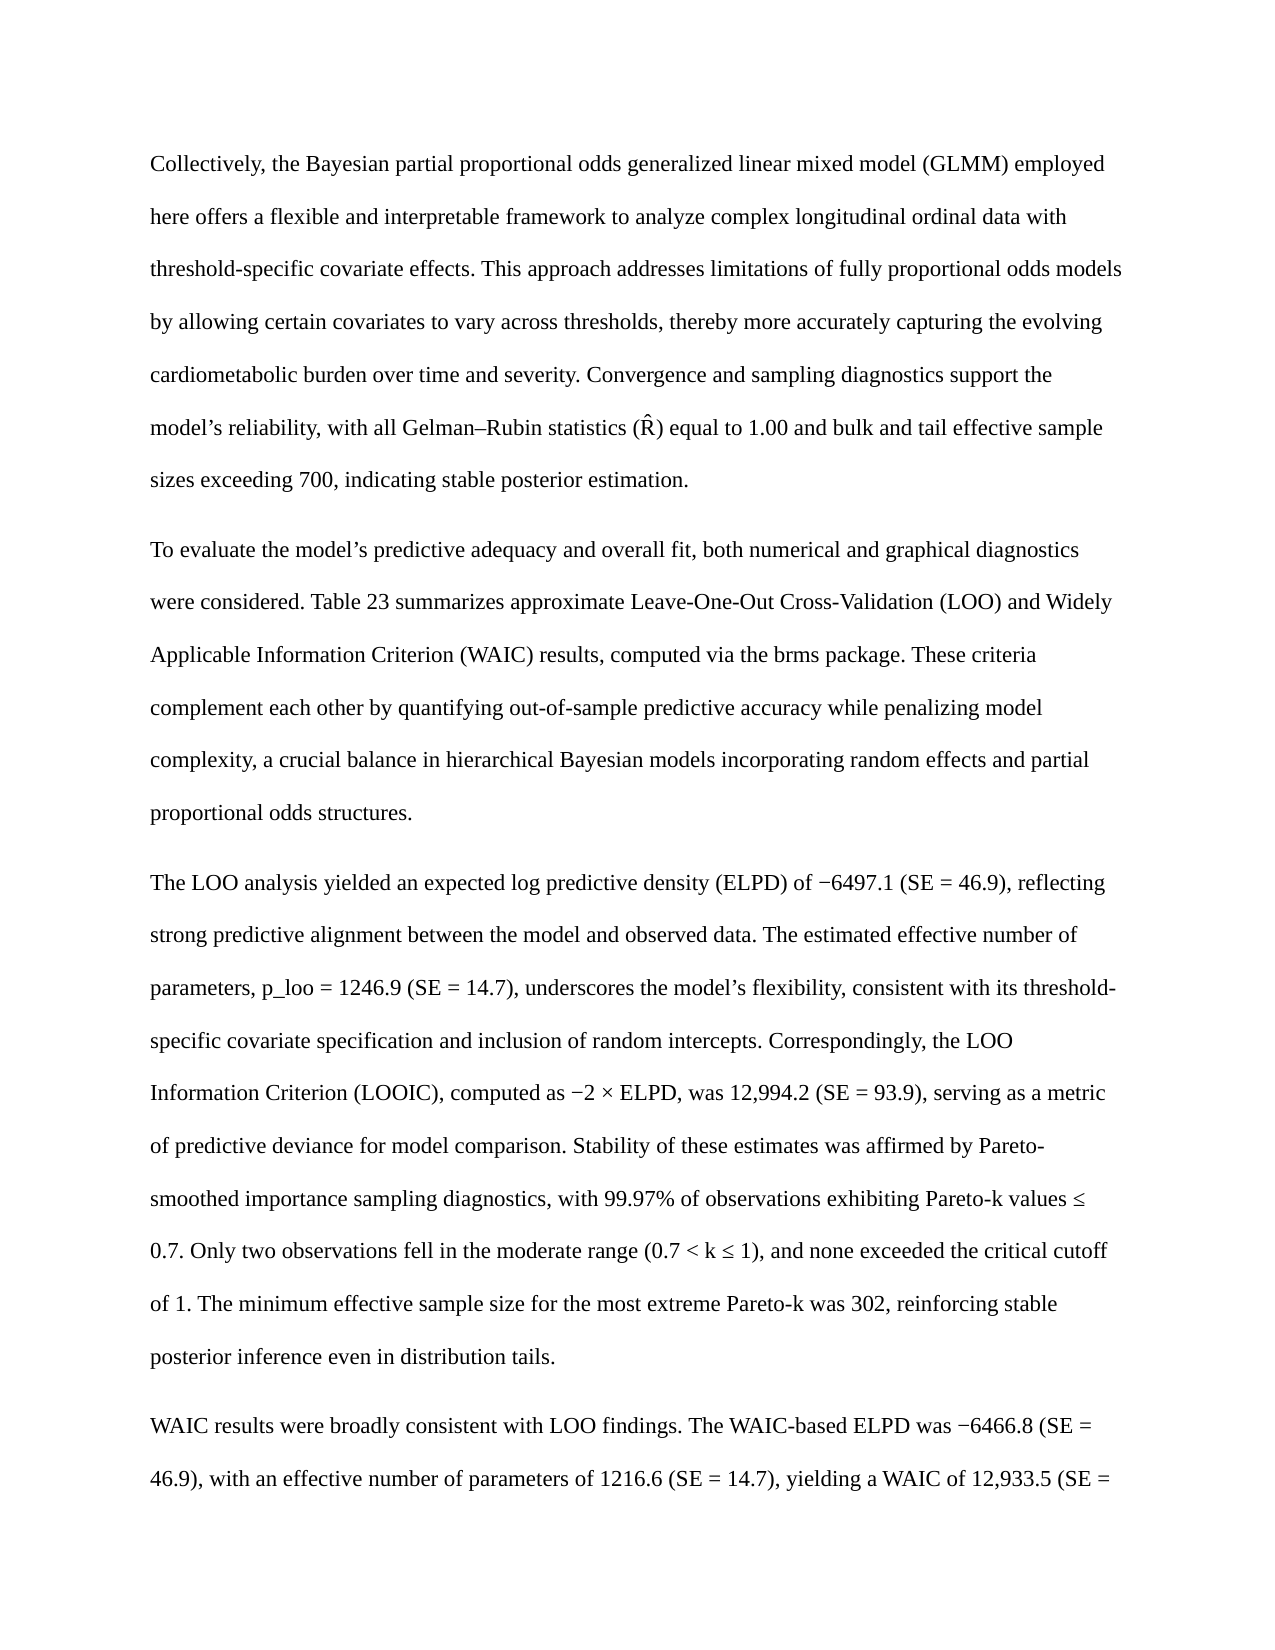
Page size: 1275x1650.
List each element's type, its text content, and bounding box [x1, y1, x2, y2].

text The LOO analysis yielded an expected log predictive density (ELPD) of −6497.1 (SE = 46.9), reflecting strong predictive alignment between the model and observed data. The estimated effective number of parameters, p_loo = 1246.9 (SE = 14.7), underscores the model’s flexibility, consistent with its threshold-specific covariate specification and inclusion of random intercepts. Correspondingly, the LOO Information Criterion (LOOIC), computed as −2 × ELPD, was 12,994.2 (SE = 93.9), serving as a metric of predictive deviance for model comparison. Stability of these estimates was affirmed by Pareto-smoothed importance sampling diagnostics, with 99.97% of observations exhibiting Pareto-k values ≤ 0.7. Only two observations fell in the moderate range (0.7 < k ≤ 1), and none exceeded the critical cutoff of 1. The minimum effective sample size for the most extreme Pareto-k was 302, reinforcing stable posterior inference even in distribution tails. [150, 868, 1125, 1369]
text Collectively, the Bayesian partial proportional odds generalized linear mixed model (GLMM) employed here offers a flexible and interpretable framework to analyze complex longitudinal ordinal data with threshold-specific covariate effects. This approach addresses limitations of fully proportional odds models by allowing certain covariates to vary across thresholds, thereby more accurately capturing the evolving cardiometabolic burden over time and severity. Convergence and sampling diagnostics support the model’s reliability, with all Gelman–Rubin statistics (R̂) equal to 1.00 and bulk and tail effective sample sizes exceeding 700, indicating stable posterior estimation. [150, 150, 1125, 493]
text To evaluate the model’s predictive adequacy and overall fit, both numerical and graphical diagnostics were considered. Table 23 summarizes approximate Leave-One-Out Cross-Validation (LOO) and Widely Applicable Information Criterion (WAIC) results, computed via the brms package. These criteria complement each other by quantifying out-of-sample predictive accuracy while penalizing model complexity, a crucial balance in hierarchical Bayesian models incorporating random effects and partial proportional odds structures. [150, 536, 1125, 826]
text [150, 1412, 1125, 1491]
